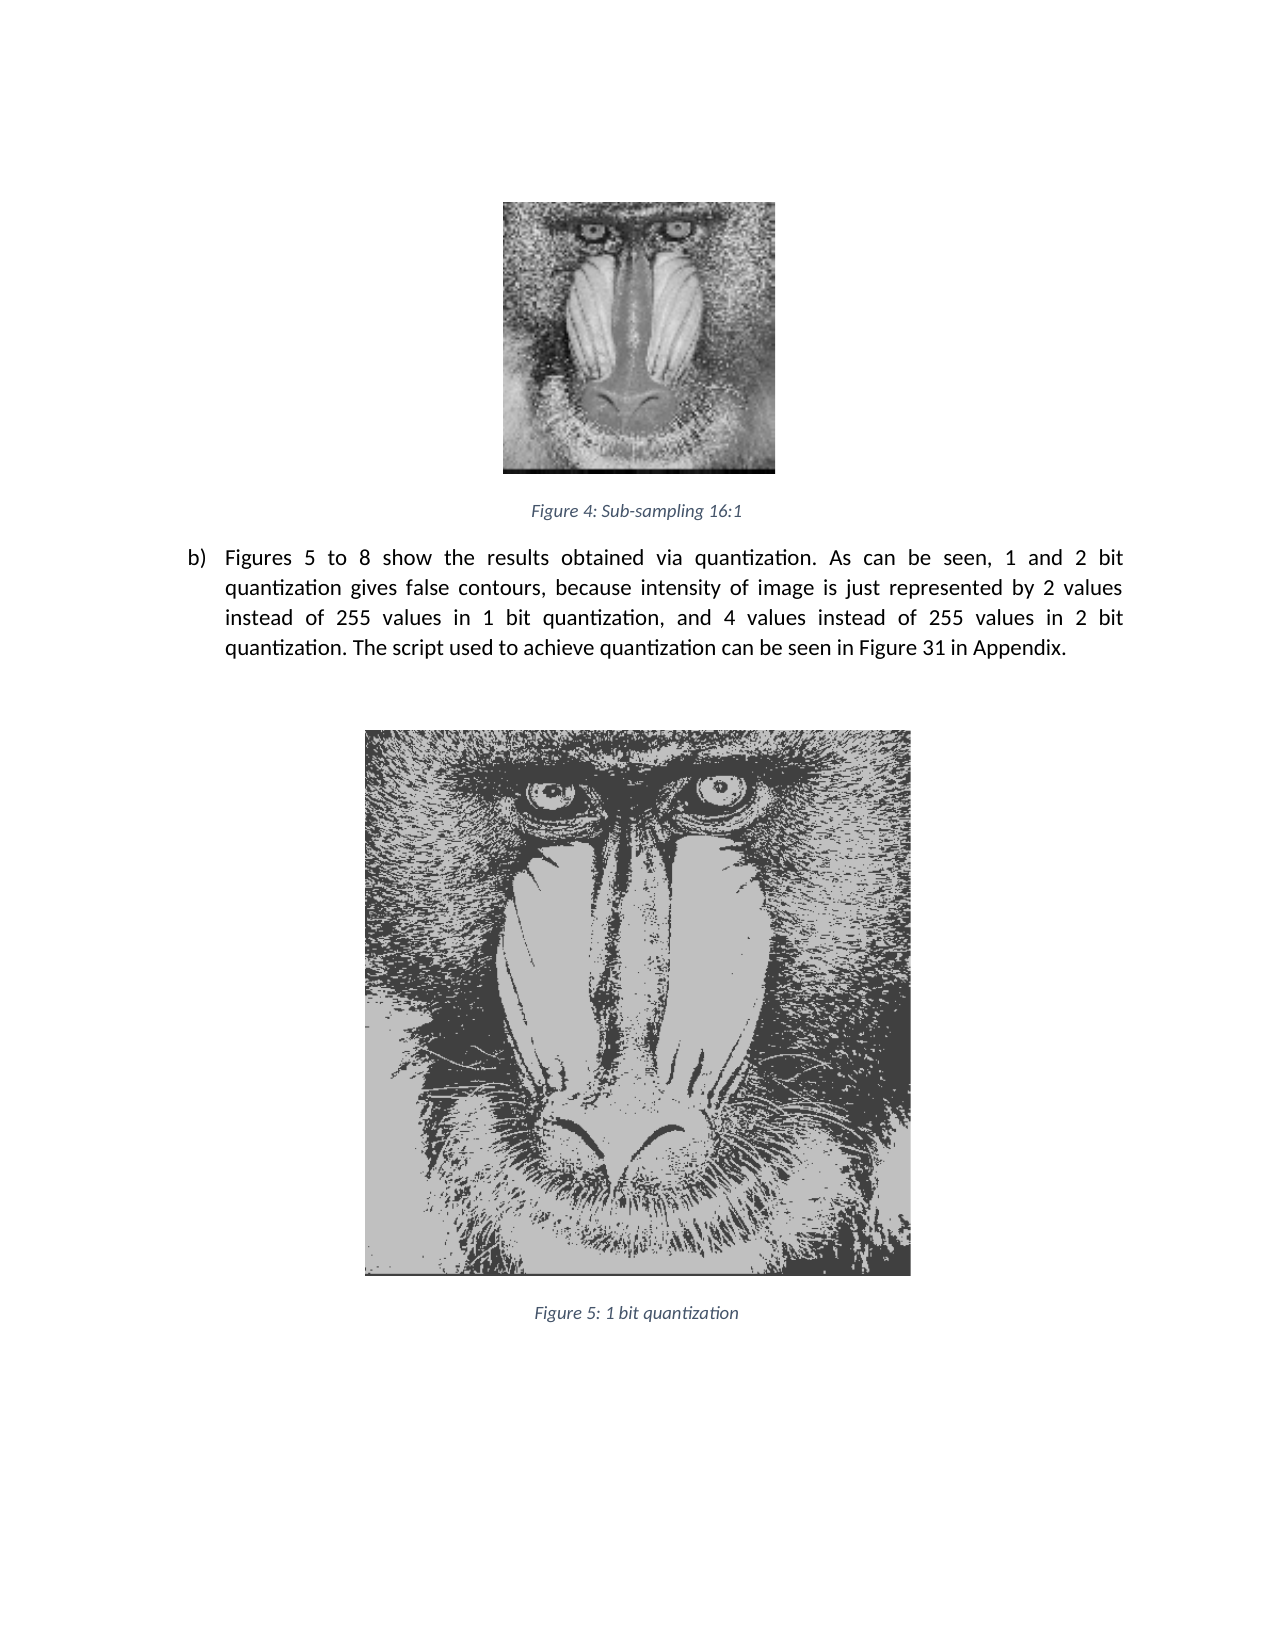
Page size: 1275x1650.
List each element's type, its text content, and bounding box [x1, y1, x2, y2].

text Figure 5: 1 bit quantization [150, 1301, 1125, 1324]
text Figure 4: Sub-sampling 16:1 [150, 499, 1125, 522]
list Figures 5 to 8 show the results obtained via quantization. As can be seen, 1 and 2 bit quantization gives false contours, because intensity of image is just represented by 2 values instead of 255 values in 1 bit quantization, and 4 values instead of 255 values in 2 bit quantization. The script used to achieve quantization can be seen in Figure 31 in Appendix. [187, 543, 1125, 662]
